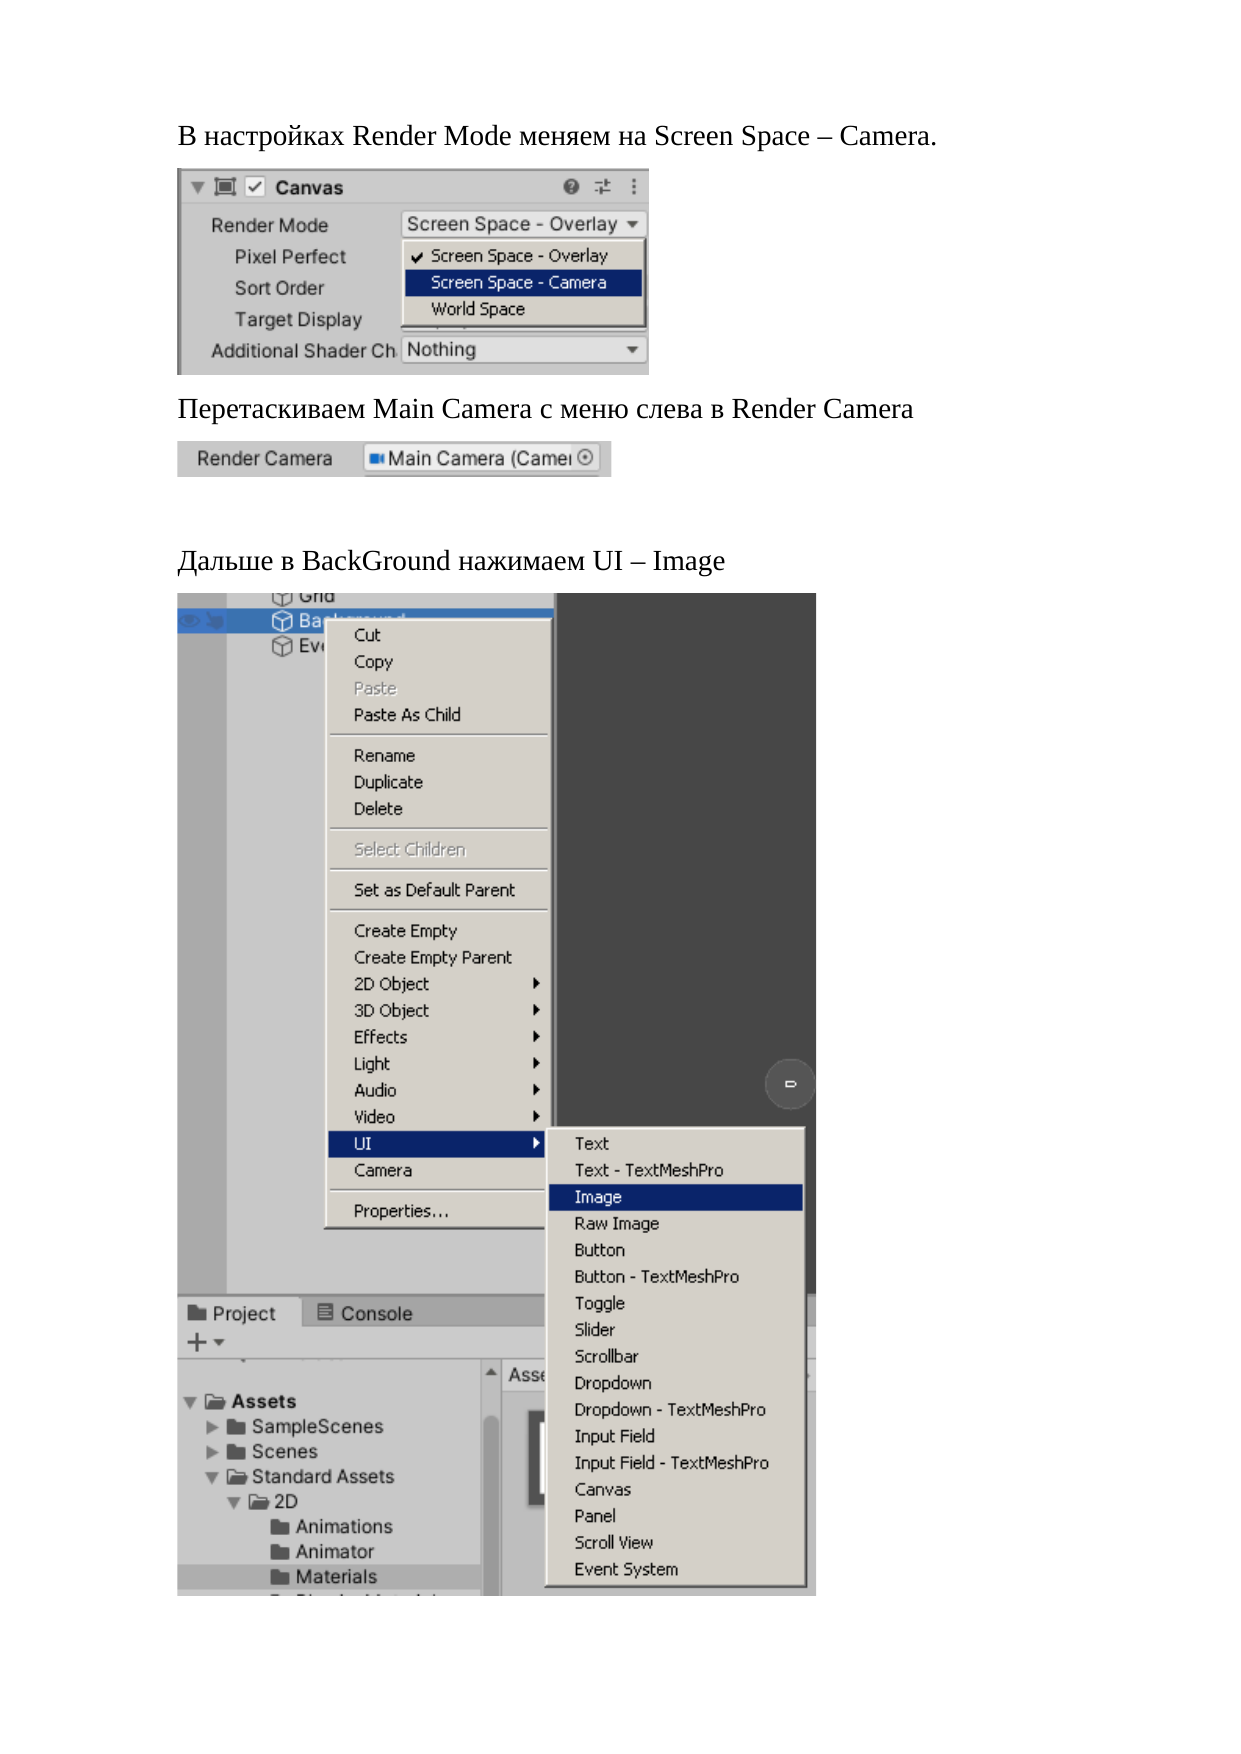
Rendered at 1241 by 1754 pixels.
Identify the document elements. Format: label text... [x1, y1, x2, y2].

picture [177, 168, 649, 375]
text Перетаскиваем Main Camera с меню слева в Render Camera [177, 391, 1152, 425]
text В настройках Render Mode меняем на Screen Space – Camera. [177, 118, 1152, 152]
picture [177, 593, 817, 1596]
picture [177, 441, 612, 477]
